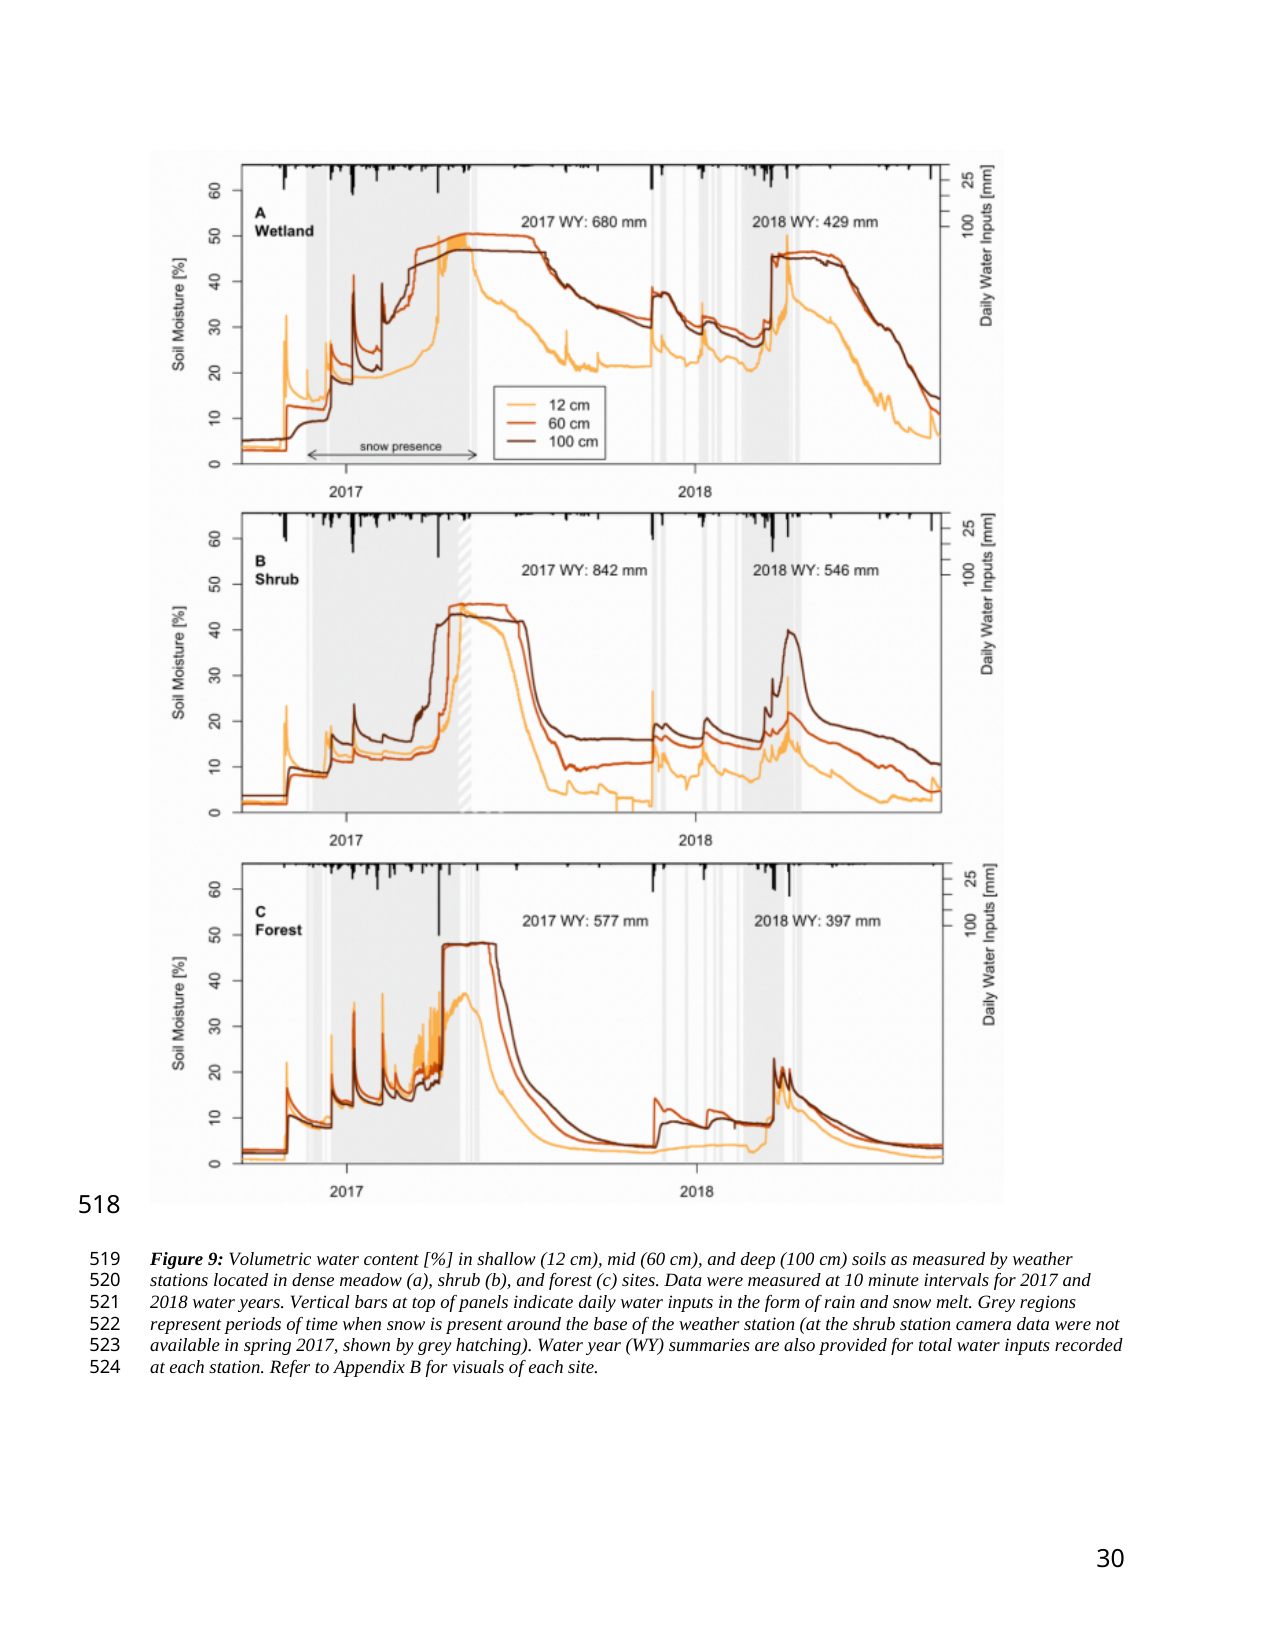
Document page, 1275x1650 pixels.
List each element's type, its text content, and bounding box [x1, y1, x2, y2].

text Figure 9: Volumetric water content [%] in shallow (12 cm), mid (60 cm), and deep (100 cm) soils as measured by weather stations located in dense meadow (a), shrub (b), and forest (c) sites. Data were measured at 10 minute intervals for 2017 and 2018 water years. Vertical bars at top of panels indicate daily water inputs in the form of rain and snow melt. Grey regions represent periods of time when snow is present around the base of the weather station (at the shrub station camera data were not available in spring 2017, shown by grey hatching). Water year (WY) summaries are also provided for total water inputs recorded at each station. Refer to Appendix B for visuals of each site. [150, 1248, 1125, 1377]
